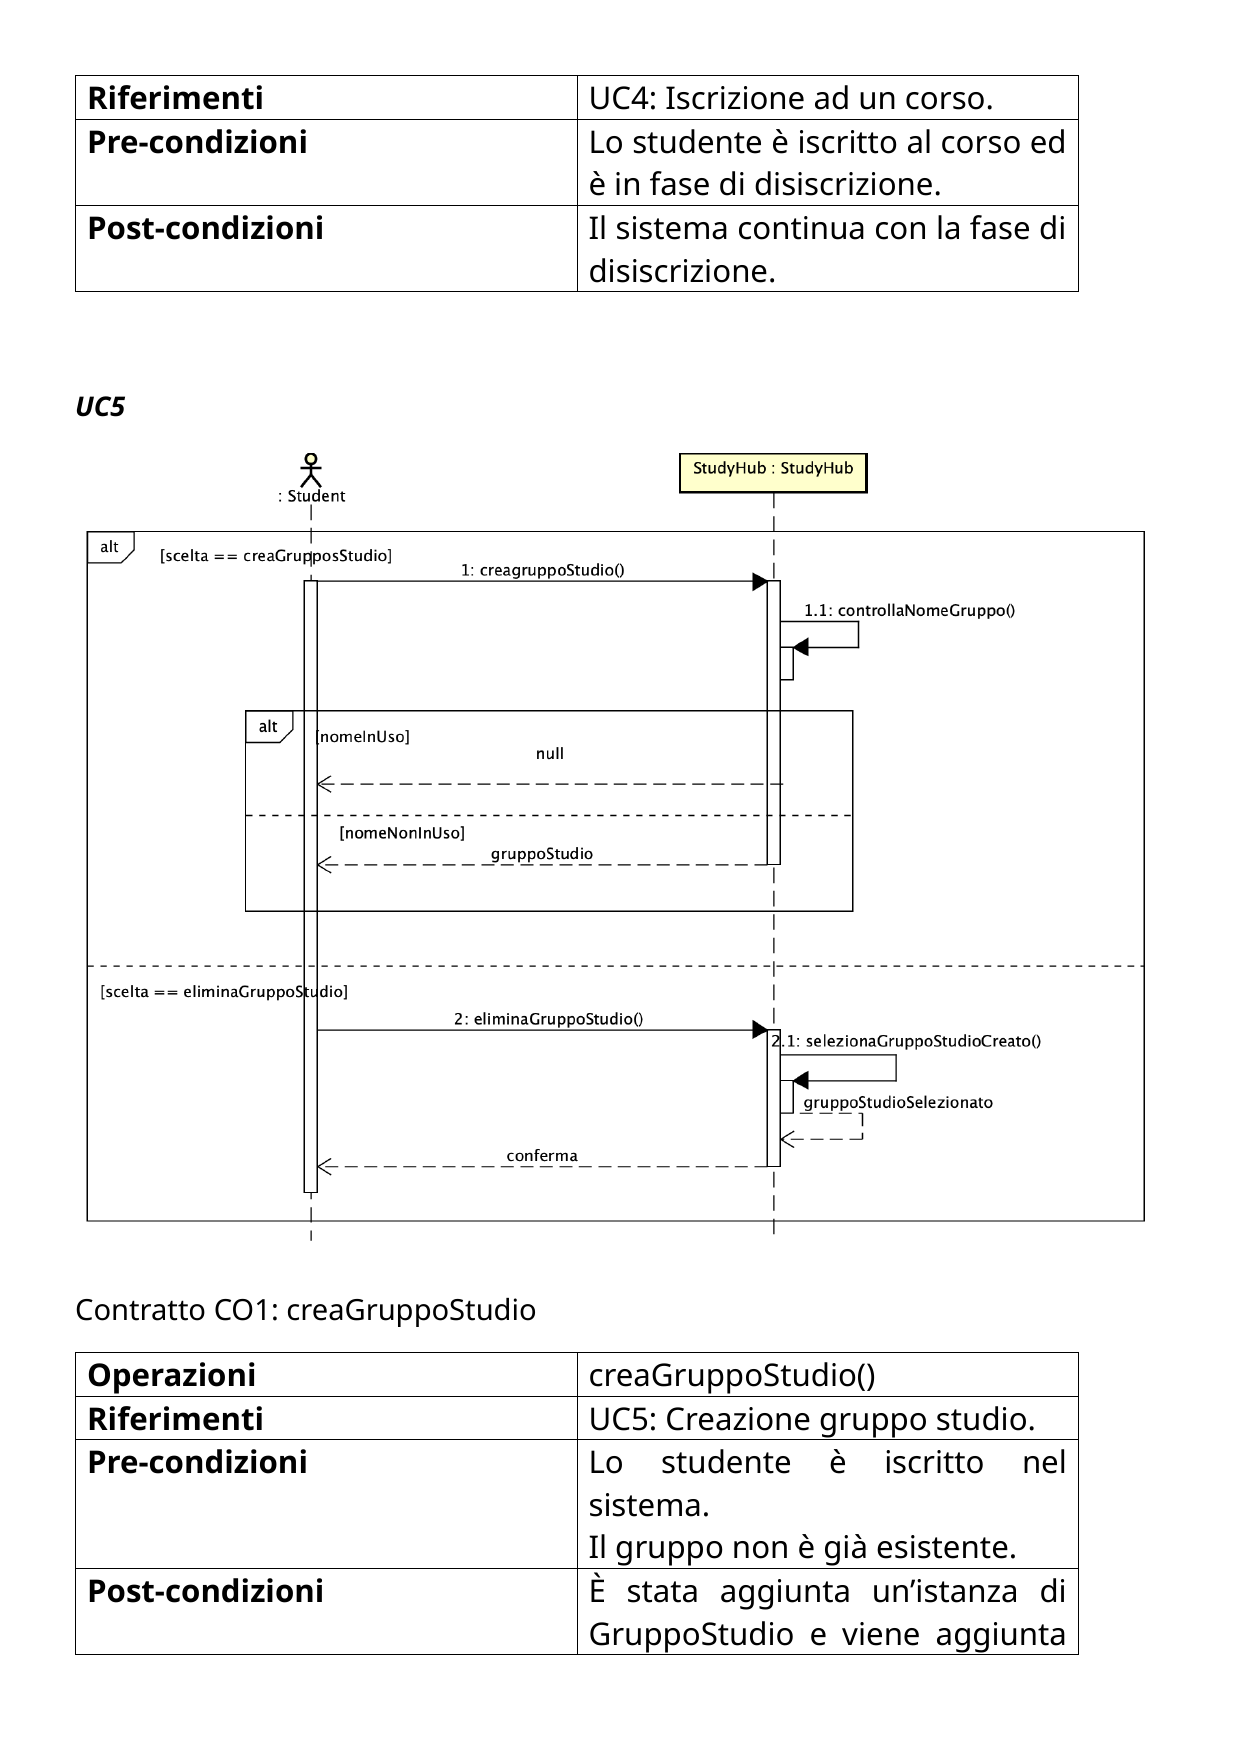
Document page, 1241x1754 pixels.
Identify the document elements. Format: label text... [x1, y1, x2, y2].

picture [75, 453, 1166, 1261]
text Contratto CO1: creaGruppoStudio [75, 1289, 1165, 1329]
table_cell Post-condizioni [76, 206, 577, 291]
text UC5 [75, 387, 1165, 424]
table_cell Lo studente è iscritto al corso ed è in fase di disiscrizione. [578, 120, 1078, 205]
table_header Operazioni [76, 1353, 577, 1396]
table_cell Pre-condizioni [76, 1440, 577, 1568]
table_header creaGruppoStudio() [578, 1353, 1078, 1396]
table_cell Pre-condizioni [76, 120, 577, 205]
table_cell Il sistema continua con la fase di disiscrizione. [578, 206, 1078, 291]
table_cell UC4: Iscrizione ad un corso. [578, 76, 1078, 119]
table_cell Riferimenti [76, 1397, 577, 1439]
table_cell Riferimenti [76, 76, 577, 119]
table_cell Lo studente è iscritto nel sistema. Il gruppo non è già esistente. [578, 1440, 1078, 1568]
table_cell Post-condizioni [76, 1569, 577, 1654]
table_cell UC5: Creazione gruppo studio. [578, 1397, 1078, 1439]
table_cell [578, 1569, 1078, 1654]
